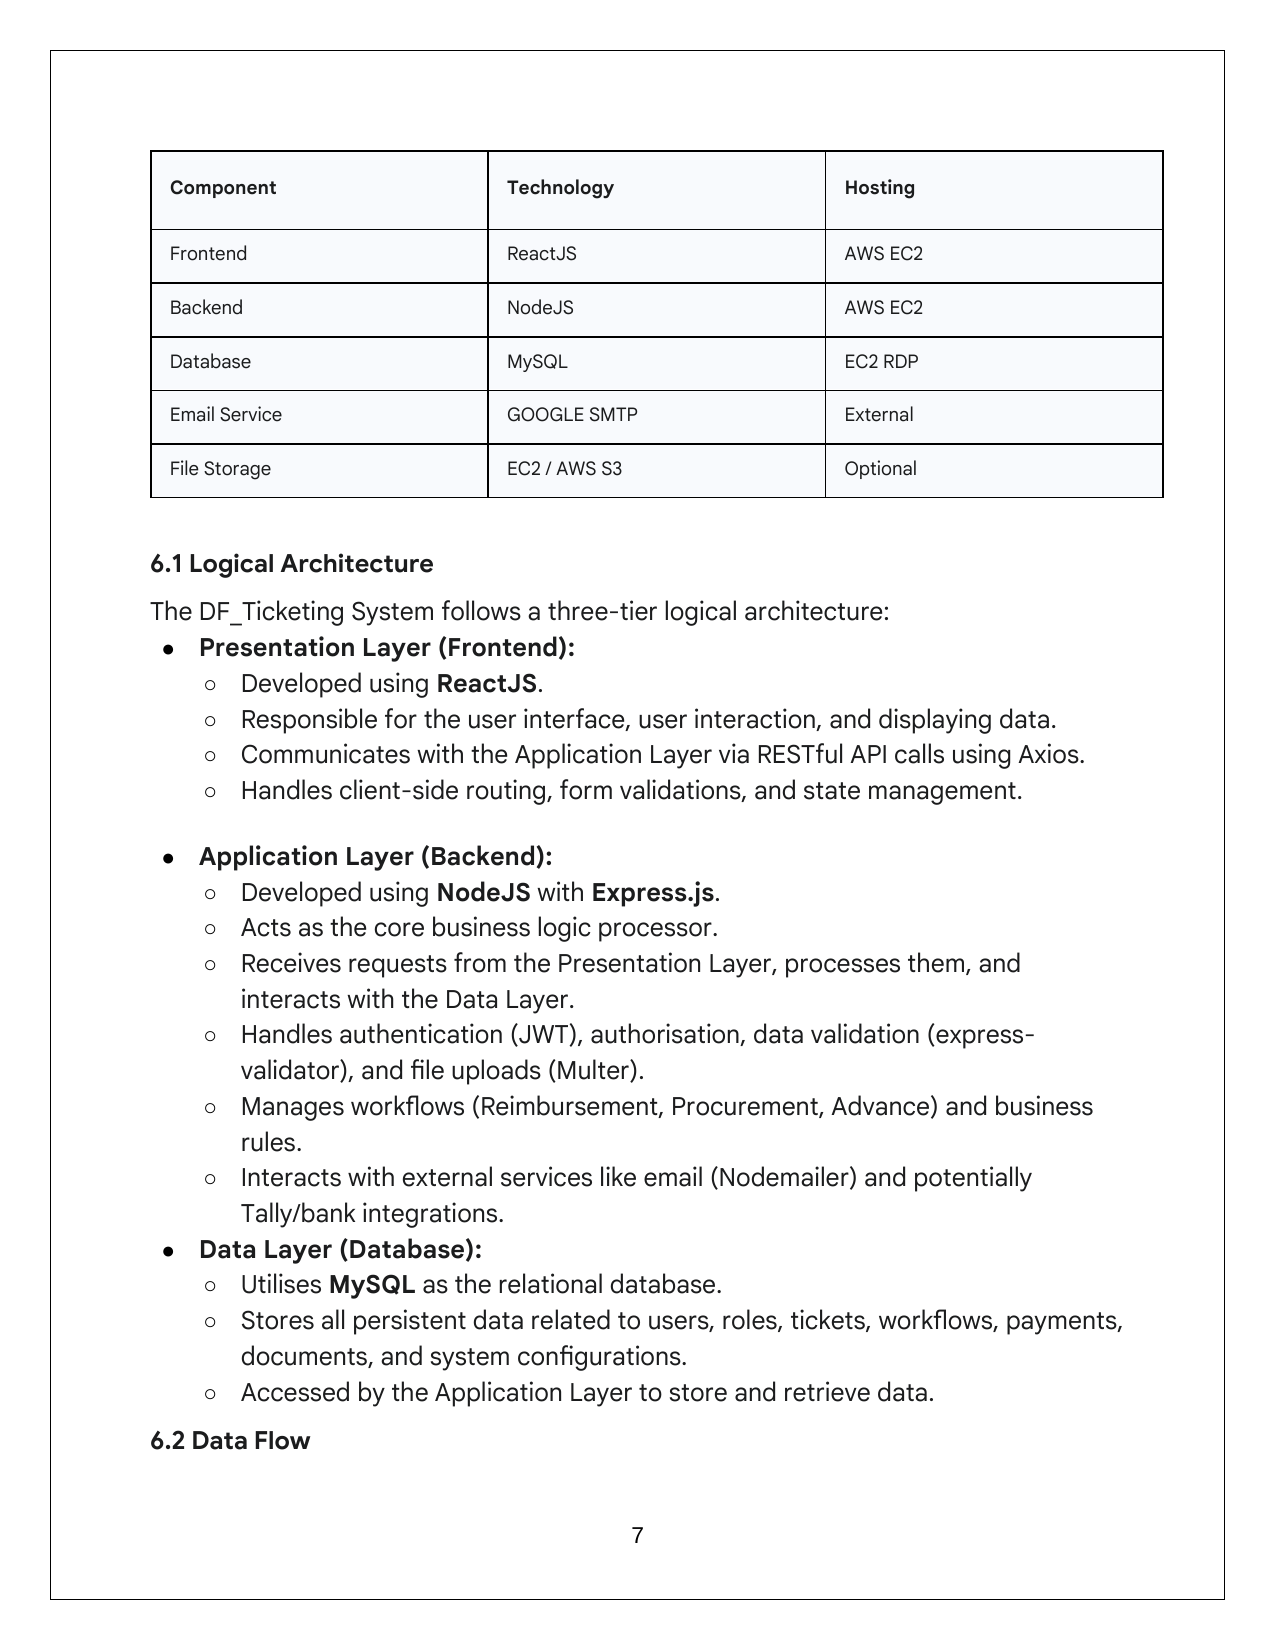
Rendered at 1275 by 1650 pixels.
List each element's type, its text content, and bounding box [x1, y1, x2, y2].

table_cell Database [152, 338, 487, 389]
subtitle 6.2 Data Flow [150, 1425, 1125, 1457]
list Data Layer (Database): [161, 1234, 1125, 1265]
list Application Layer (Backend): [161, 841, 1125, 872]
list Communicates with the Application Layer via RESTful API calls using Axios. [203, 739, 1125, 771]
table_cell MySQL [489, 338, 825, 389]
list Responsible for the user interface, user interaction, and displaying data. [203, 704, 1125, 735]
list Manages workflows (Reimbursement, Procurement, Advance) and business rules. [203, 1091, 1125, 1158]
table_header Hosting [826, 152, 1162, 229]
text The DF_Ticketing System follows a three-tier logical architecture: [150, 597, 1125, 628]
list Receives requests from the Presentation Layer, processes them, and interacts with the Data Layer. [203, 948, 1125, 1015]
list Accessed by the Application Layer to store and retrieve data. [203, 1377, 1125, 1408]
table_cell Optional [826, 445, 1162, 497]
table_cell Frontend [152, 230, 487, 282]
table_cell NodeJS [489, 284, 825, 336]
table_cell AWS EC2 [826, 230, 1162, 282]
table_header Component [152, 152, 487, 229]
table_cell ReactJS [489, 230, 825, 282]
table_cell GOOGLE SMTP [489, 391, 825, 443]
list Stores all persistent data related to users, roles, tickets, workflows, payments, documents, and system configurations. [203, 1306, 1125, 1373]
table_header Technology [489, 152, 825, 229]
list Utilises MySQL as the relational database. [203, 1270, 1125, 1301]
table_cell Backend [152, 284, 487, 336]
table_cell AWS EC2 [826, 284, 1162, 336]
list Developed using ReactJS. [203, 668, 1125, 699]
list Developed using NodeJS with Express.js. [203, 877, 1125, 908]
table_cell EC2 / AWS S3 [489, 445, 825, 497]
list Presentation Layer (Frontend): [161, 632, 1125, 664]
list Interacts with external services like email (Nodemailer) and potentially Tally/bank integrations. [203, 1163, 1125, 1230]
list Acts as the core business logic processor. [203, 912, 1125, 944]
table_cell EC2 RDP [826, 338, 1162, 389]
list Handles authentication (JWT), authorisation, data validation (express-validator), and file uploads (Multer). [203, 1020, 1125, 1087]
subtitle 6.1 Logical Architecture [150, 548, 1125, 580]
list Handles client-side routing, form validations, and state management. [203, 775, 1125, 807]
table_cell Email Service [152, 391, 487, 443]
table_cell External [826, 391, 1162, 443]
table_cell File Storage [152, 445, 487, 497]
